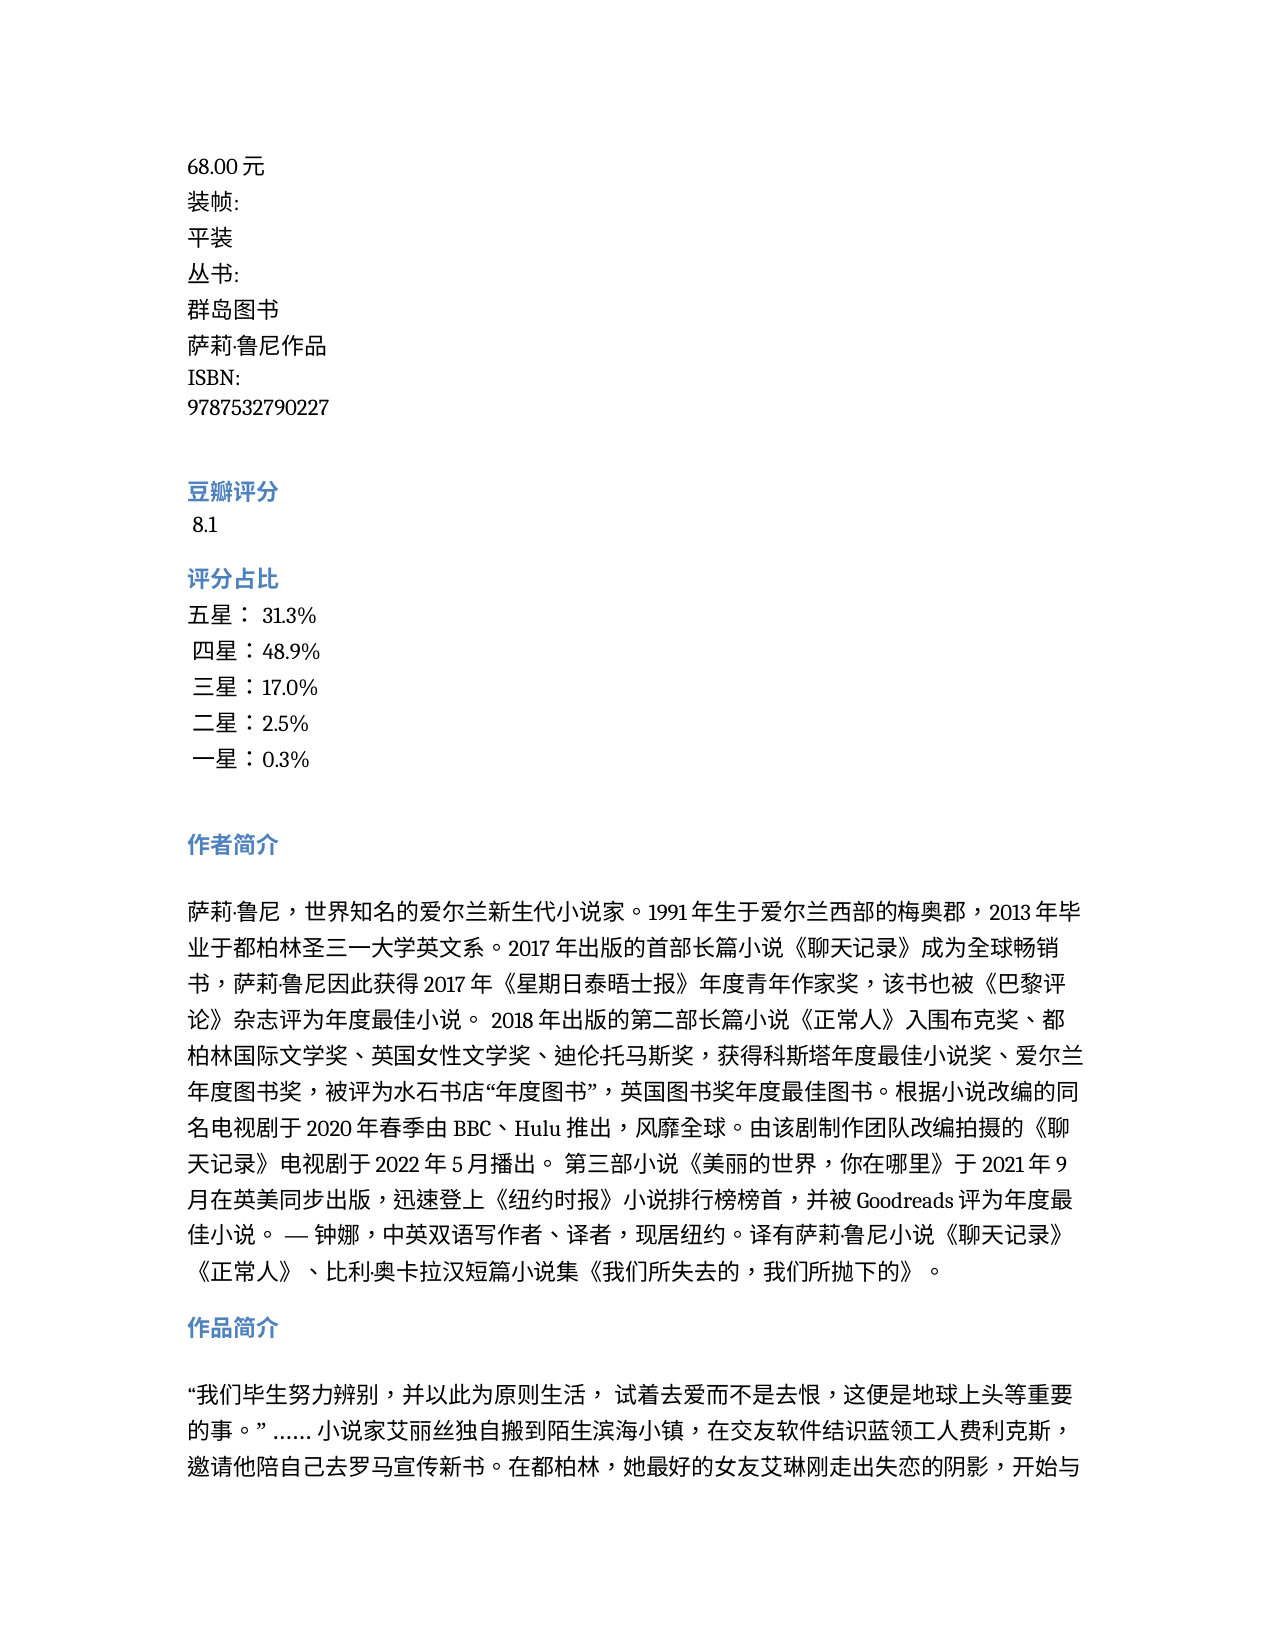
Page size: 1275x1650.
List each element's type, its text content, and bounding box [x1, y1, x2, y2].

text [187, 1348, 1087, 1482]
text 五星： 31.3% 四星： 48.9% 三星： 17.0% 二星： 2.5% 一星： 0.3% [187, 599, 1087, 804]
subtitle 作者简介 [187, 829, 1087, 860]
text 8.1 [187, 512, 1087, 538]
subtitle 评分占比 [187, 563, 1087, 594]
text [187, 150, 1087, 452]
subtitle 作品简介 [187, 1312, 1087, 1343]
subtitle 豆瓣评分 [187, 476, 1087, 507]
text 萨莉·鲁尼，世界知名的爱尔兰新生代小说家。1991年生于爱尔兰西部的梅奥郡，2013年毕业于都柏林圣三一大学英文系。2017年出版的首部长篇小说《聊天记录》成为全球畅销书，萨莉·鲁尼因此获得2017年《星期日泰晤士报》年度青年作家奖，该书也被《巴黎评论》杂志评为年度最佳小说。 2018年出版的第二部长篇小说《正常人》入围布克奖、都柏林国际文学奖、英国女性文学奖、迪伦·托马斯奖，获得科斯塔年度最佳小说奖、爱尔兰年度图书奖，被评为水石书店“年度图书”，英国图书奖年度最佳图书。根据小说改编的同名电视剧于2020年春季由BBC、Hulu推出，风靡全球。由该剧制作团队改编拍摄的《聊天记录》电视剧于2022年5月播出。 第三部小说《美丽的世界，你在哪里》于2021年9月在英美同步出版，迅速登上《纽约时报》小说排行榜榜首，并被Goodreads评为年度最佳小说。 — 钟娜，中英双语写作者、译者，现居纽约。译有萨莉·鲁尼小说《聊天记录》《正常人》、比利·奥卡拉汉短篇小说集《我们所失去的，我们所抛下的》。 [187, 865, 1087, 1287]
